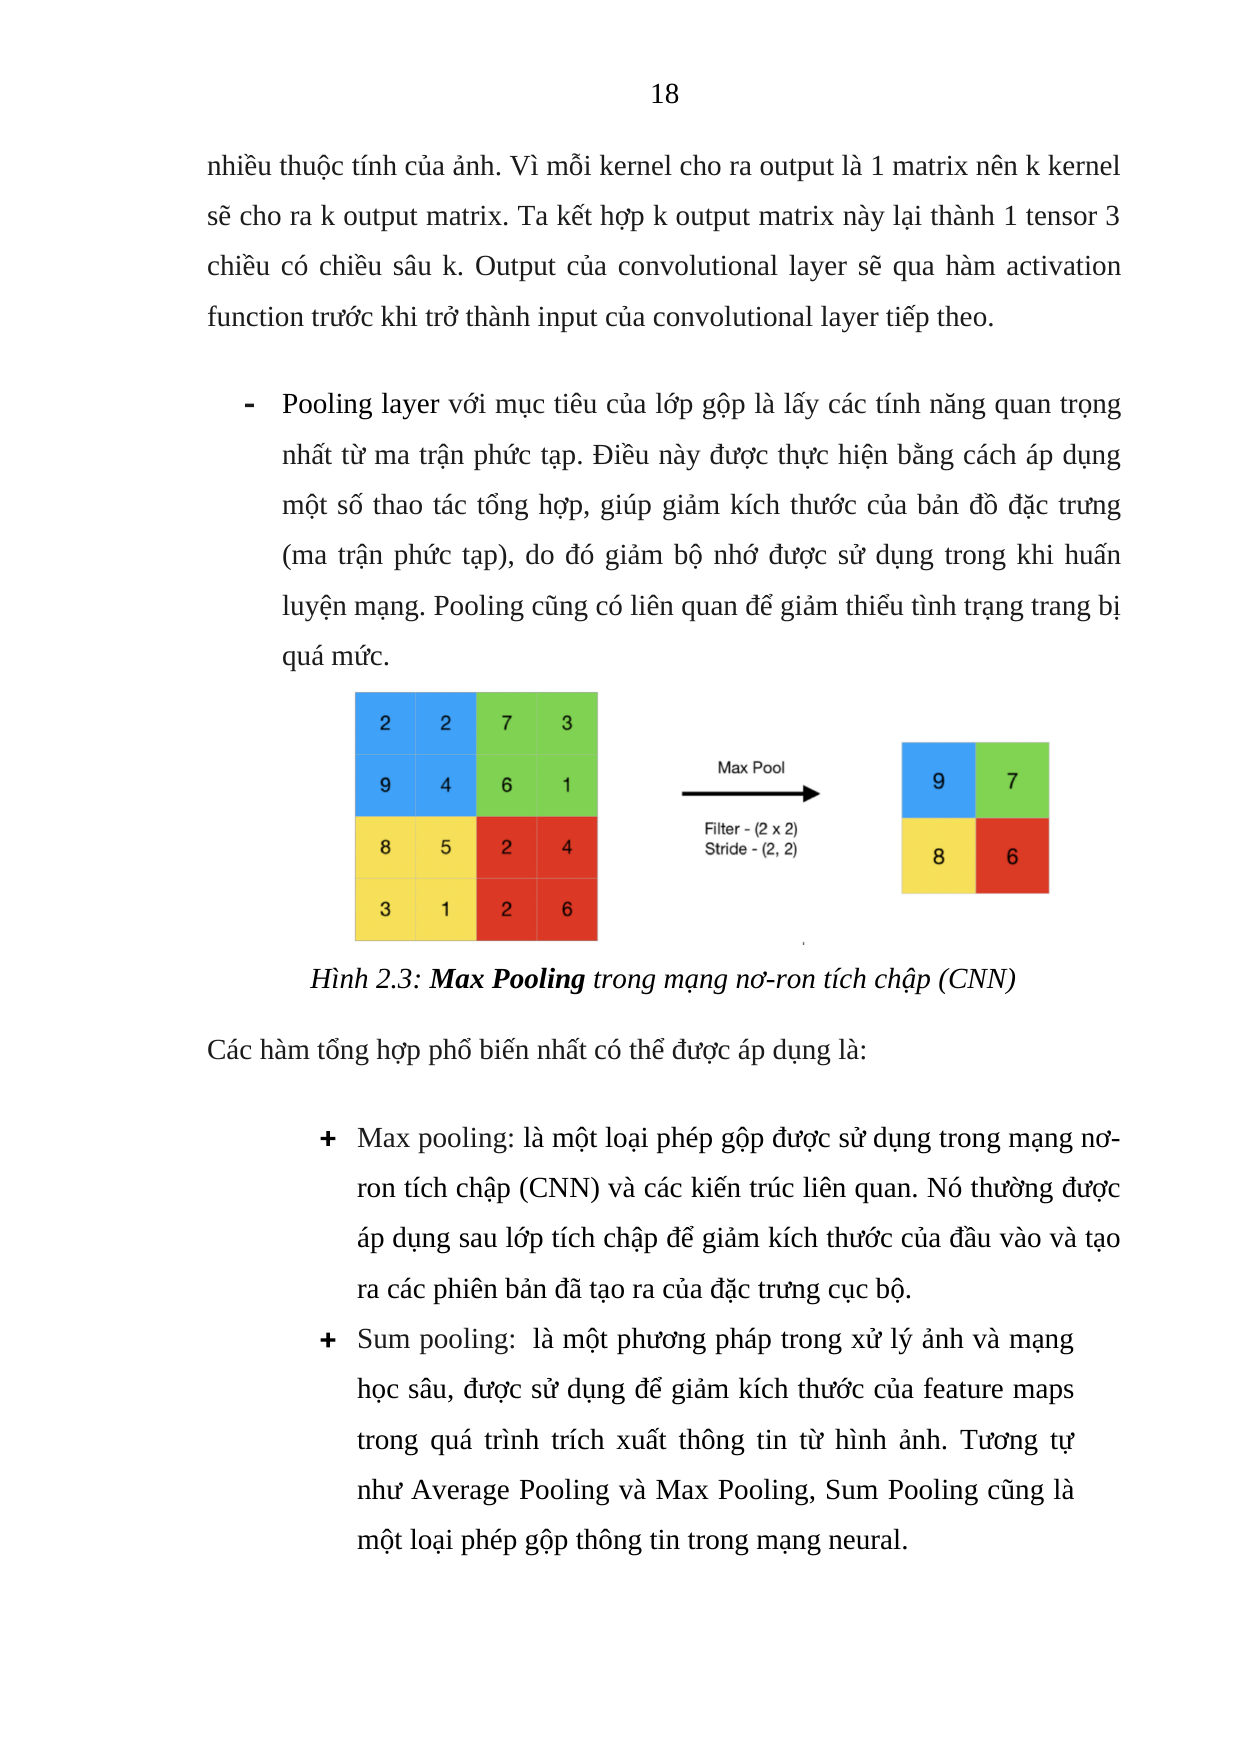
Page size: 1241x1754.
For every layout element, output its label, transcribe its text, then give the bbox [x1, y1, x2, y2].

list Sum pooling: là một phương pháp trong xử lý ảnh và mạng học sâu, được sử dụng để giảm kích thước của feature maps trong quá trình trích xuất thông tin từ hình ảnh. Tương tự như Average Pooling và Max Pooling, Sum Pooling cũng là một loại phép gộp thông tin trong mạng neural. [319, 1321, 1075, 1556]
picture [351, 688, 1053, 945]
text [207, 148, 1122, 332]
list Pooling layer với mục tiêu của lớp gộp là lấy các tính năng quan trọng nhất từ ma trận phức tạp. Điều này được thực hiện bằng cách áp dụng một số thao tác tổng hợp, giúp giảm kích thước của bản đồ đặc trưng (ma trận phức tạp), do đó giảm bộ nhớ được sử dụng trong khi huấn luyện mạng. Pooling cũng có liên quan để giảm thiểu tình trạng trang bị quá mức. [244, 386, 1122, 672]
list Max pooling: là một loại phép gộp được sử dụng trong mạng nơ-ron tích chập (CNN) và các kiến trúc liên quan. Nó thường được áp dụng sau lớp tích chập để giảm kích thước của đầu vào và tạo ra các phiên bản đã tạo ra của đặc trưng cục bộ. [319, 1120, 1122, 1304]
text Các hàm tổng hợp phổ biến nhất có thể được áp dụng là: [207, 1032, 1122, 1066]
